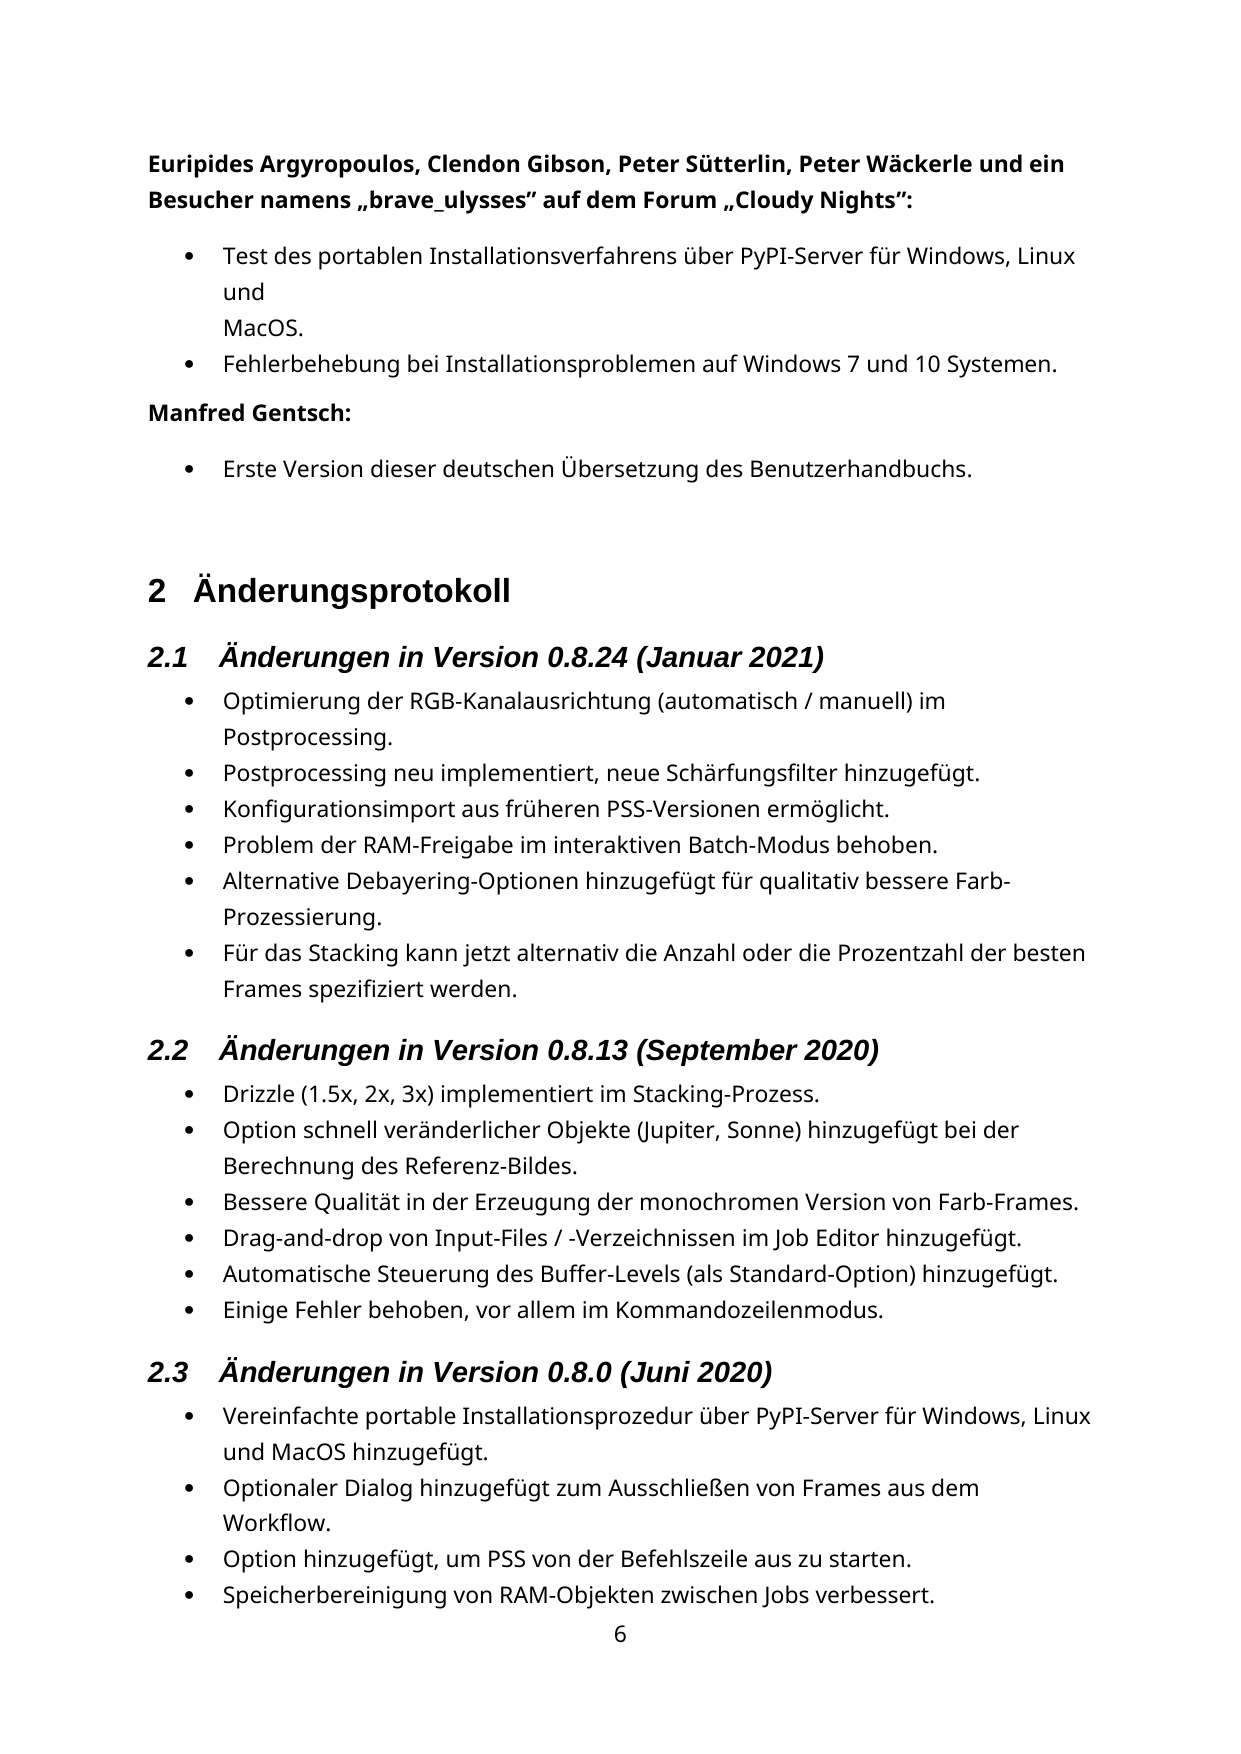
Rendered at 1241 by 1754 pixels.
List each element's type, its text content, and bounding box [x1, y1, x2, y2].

list Option schnell veränderlicher Objekte (Jupiter, Sonne) hinzugefügt bei der Berechnung des Referenz-Bildes. [185, 1114, 1093, 1181]
list Fehlerbehebung bei Installationsproblemen auf Windows 7 und 10 Systemen. [185, 348, 1093, 379]
text Manfred Gentsch: [148, 397, 1093, 428]
list Vereinfachte portable Installationsprozedur über PyPI-Server für Windows, Linux und MacOS hinzugefügt. [185, 1399, 1093, 1467]
list Problem der RAM-Freigabe im interaktiven Batch-Modus behoben. [185, 829, 1093, 860]
list Postprocessing neu implementiert, neue Schärfungsfilter hinzugefügt. [185, 757, 1093, 788]
list Erste Version dieser deutschen Übersetzung des Benutzerhandbuchs. [185, 453, 1093, 484]
list Option hinzugefügt, um PSS von der Befehlszeile aus zu starten. [185, 1543, 1093, 1574]
list Drizzle (1.5x, 2x, 3x) implementiert im Stacking-Prozess. [185, 1078, 1093, 1109]
list Optionaler Dialog hinzugefügt zum Ausschließen von Frames aus dem Workflow. [185, 1471, 1093, 1539]
text Euripides Argyropoulos, Clendon Gibson, Peter Sütterlin, Peter Wäckerle und ein Besucher namens „brave_ulysses” auf dem Forum „Cloudy Nights”: [148, 148, 1093, 215]
list Konfigurationsimport aus früheren PSS-Versionen ermöglicht. [185, 793, 1093, 824]
list Test des portablen Installationsverfahrens über PyPI-Server für Windows, Linux und MacOS. [185, 240, 1093, 343]
list Speicherbereinigung von RAM-Objekten zwischen Jobs verbessert. [185, 1579, 1093, 1611]
list Optimierung der RGB-Kanalausrichtung (automatisch / manuell) im Postprocessing. [185, 685, 1093, 752]
list Automatische Steuerung des Buffer-Levels (als Standard-Option) hinzugefügt. [185, 1258, 1093, 1289]
subtitle Änderungen in Version 0.8.0 (Juni 2020) [148, 1355, 1093, 1388]
list Alternative Debayering-Optionen hinzugefügt für qualitativ bessere Farb-Prozessierung. [185, 865, 1093, 932]
subtitle Änderungsprotokoll [148, 571, 1093, 609]
list Bessere Qualität in der Erzeugung der monochromen Version von Farb-Frames. [185, 1186, 1093, 1217]
list Drag-and-drop von Input-Files / -Verzeichnissen im Job Editor hinzugefügt. [185, 1222, 1093, 1253]
subtitle Änderungen in Version 0.8.24 (Januar 2021) [148, 640, 1093, 674]
list Für das Stacking kann jetzt alternativ die Anzahl oder die Prozentzahl der besten Frames spezifiziert werden. [185, 937, 1093, 1004]
subtitle Änderungen in Version 0.8.13 (September 2020) [148, 1033, 1093, 1067]
list Einige Fehler behoben, vor allem im Kommandozeilenmodus. [185, 1294, 1093, 1325]
